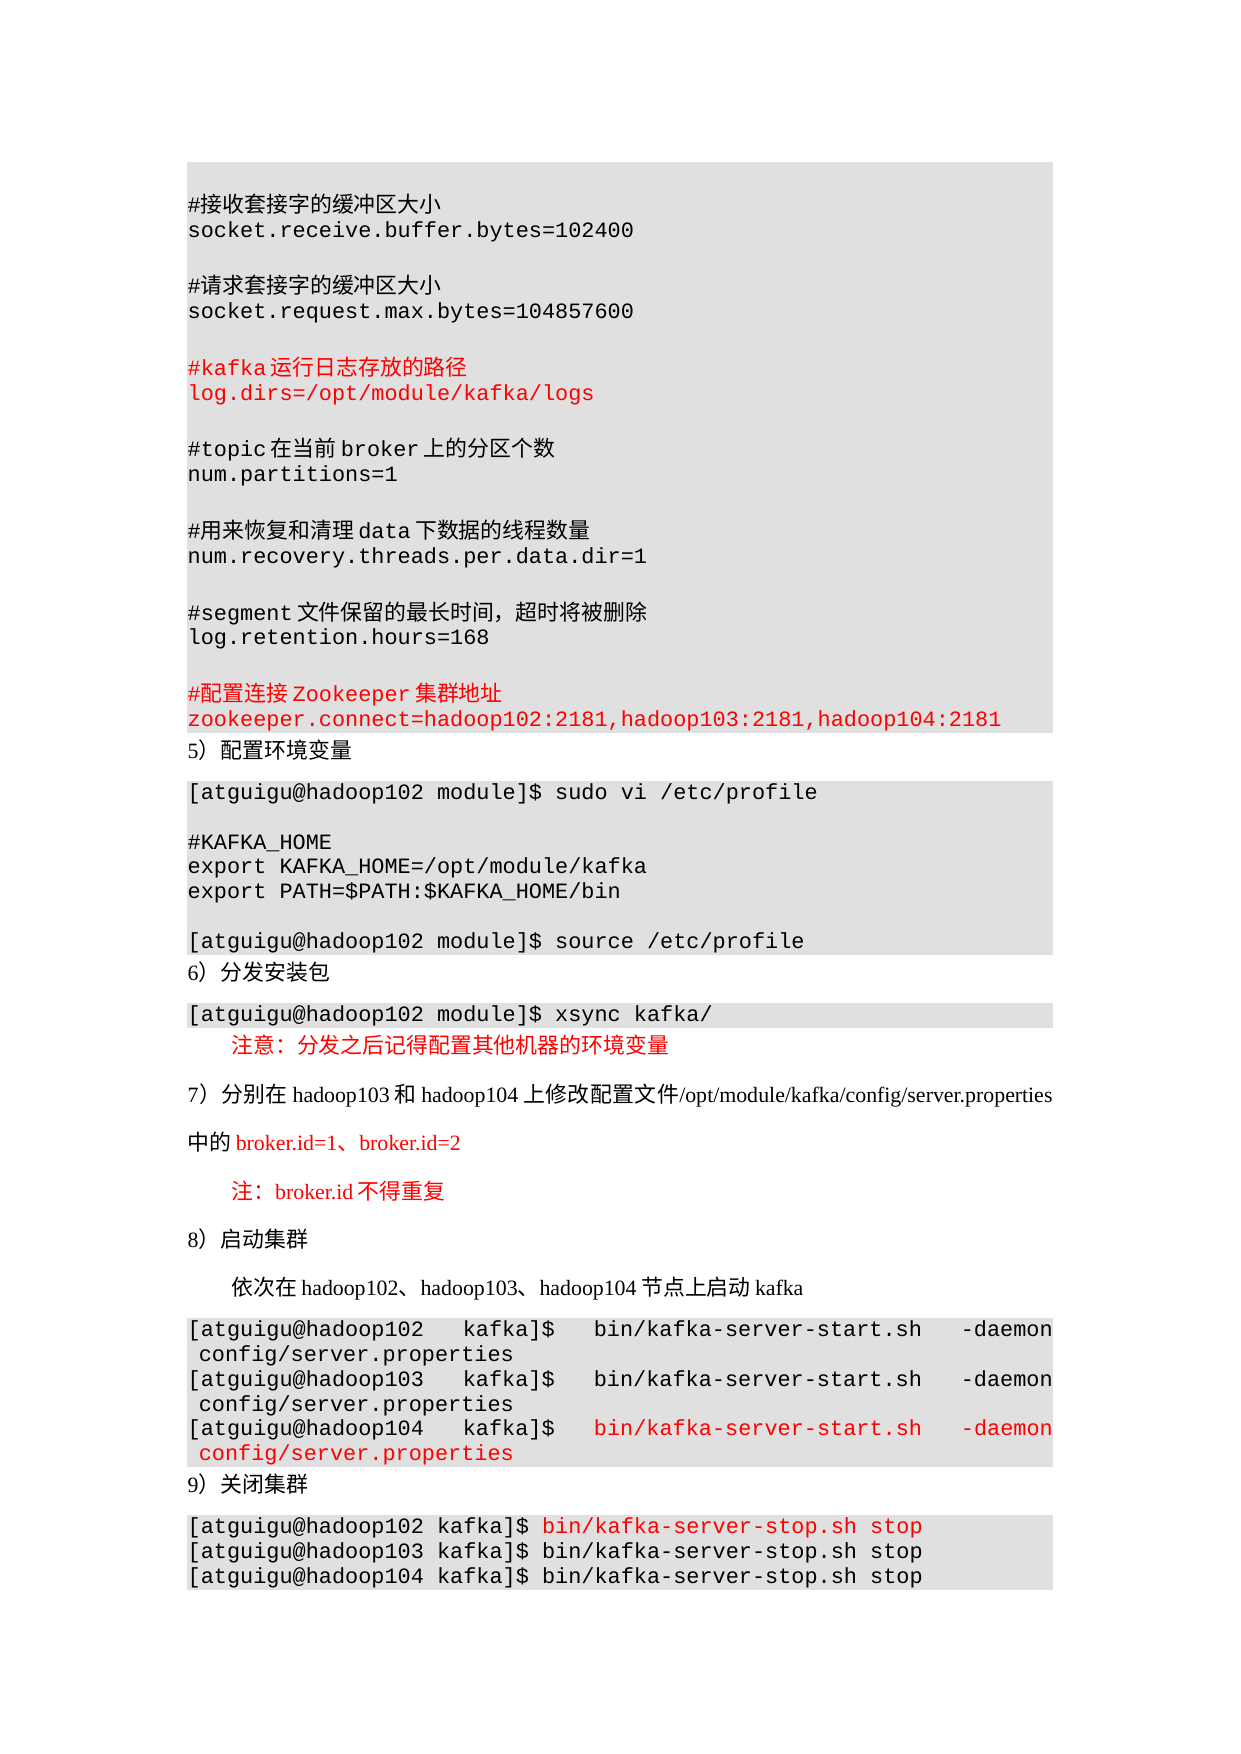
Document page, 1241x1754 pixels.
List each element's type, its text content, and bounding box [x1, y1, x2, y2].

text 9）关闭集群 [187, 1467, 1053, 1499]
text 6）分发安装包 [187, 955, 1053, 987]
text #配置连接Zookeeper集群地址 [187, 676, 1053, 708]
text num.partitions=1 [187, 463, 1053, 488]
text 注意：分发之后记得配置其他机器的环境变量 [187, 1028, 1053, 1060]
text #请求套接字的缓冲区大小 [187, 268, 1053, 300]
text export KAFKA_HOME=/opt/module/kafka [187, 856, 1053, 880]
text [atguigu@hadoop102 kafka]$ bin/kafka-server-stop.sh stop [187, 1515, 1053, 1540]
text socket.request.max.bytes=104857600 [187, 300, 1053, 325]
text [atguigu@hadoop103 kafka]$ bin/kafka-server-start.sh -daemon config/server.properties [187, 1368, 1053, 1417]
text zookeeper.connect=hadoop102:2181,hadoop103:2181,hadoop104:2181 [187, 708, 1053, 733]
text [atguigu@hadoop102 kafka]$ bin/kafka-server-start.sh -daemon config/server.properties [187, 1318, 1053, 1368]
text [atguigu@hadoop102 module]$ sudo vi /etc/profile [187, 781, 1053, 806]
text [atguigu@hadoop103 kafka]$ bin/kafka-server-stop.sh stop [187, 1540, 1053, 1565]
text log.retention.hours=168 [187, 627, 1053, 651]
text 5）配置环境变量 [187, 733, 1053, 765]
text #topic在当前broker上的分区个数 [187, 431, 1053, 463]
text 注：broker.id不得重复 [187, 1173, 1053, 1206]
text num.recovery.threads.per.data.dir=1 [187, 545, 1053, 570]
text socket.receive.buffer.bytes=102400 [187, 219, 1053, 243]
text 7）分别在hadoop103和hadoop104上修改配置文件/opt/module/kafka/config/server.properties中的broker.id=1、broker.id=2 [187, 1076, 1053, 1157]
text 8）启动集群 [187, 1222, 1053, 1254]
text [atguigu@hadoop102 module]$ xsync kafka/ [187, 1003, 1053, 1028]
text log.dirs=/opt/module/kafka/logs [187, 382, 1053, 407]
text export PATH=$PATH:$KAFKA_HOME/bin [187, 880, 1053, 905]
text #segment文件保留的最长时间，超时将被删除 [187, 594, 1053, 627]
text 依次在hadoop102、hadoop103、hadoop104节点上启动kafka [187, 1270, 1053, 1302]
text [atguigu@hadoop102 module]$ source /etc/profile [187, 930, 1053, 955]
text [atguigu@hadoop104 kafka]$ bin/kafka-server-start.sh -daemon config/server.properties [187, 1417, 1053, 1467]
text #KAFKA_HOME [187, 831, 1053, 856]
text [atguigu@hadoop104 kafka]$ bin/kafka-server-stop.sh stop [187, 1565, 1053, 1590]
text #接收套接字的缓冲区大小 [187, 187, 1053, 219]
text #用来恢复和清理data下数据的线程数量 [187, 513, 1053, 545]
text #kafka运行日志存放的路径 [187, 350, 1053, 382]
